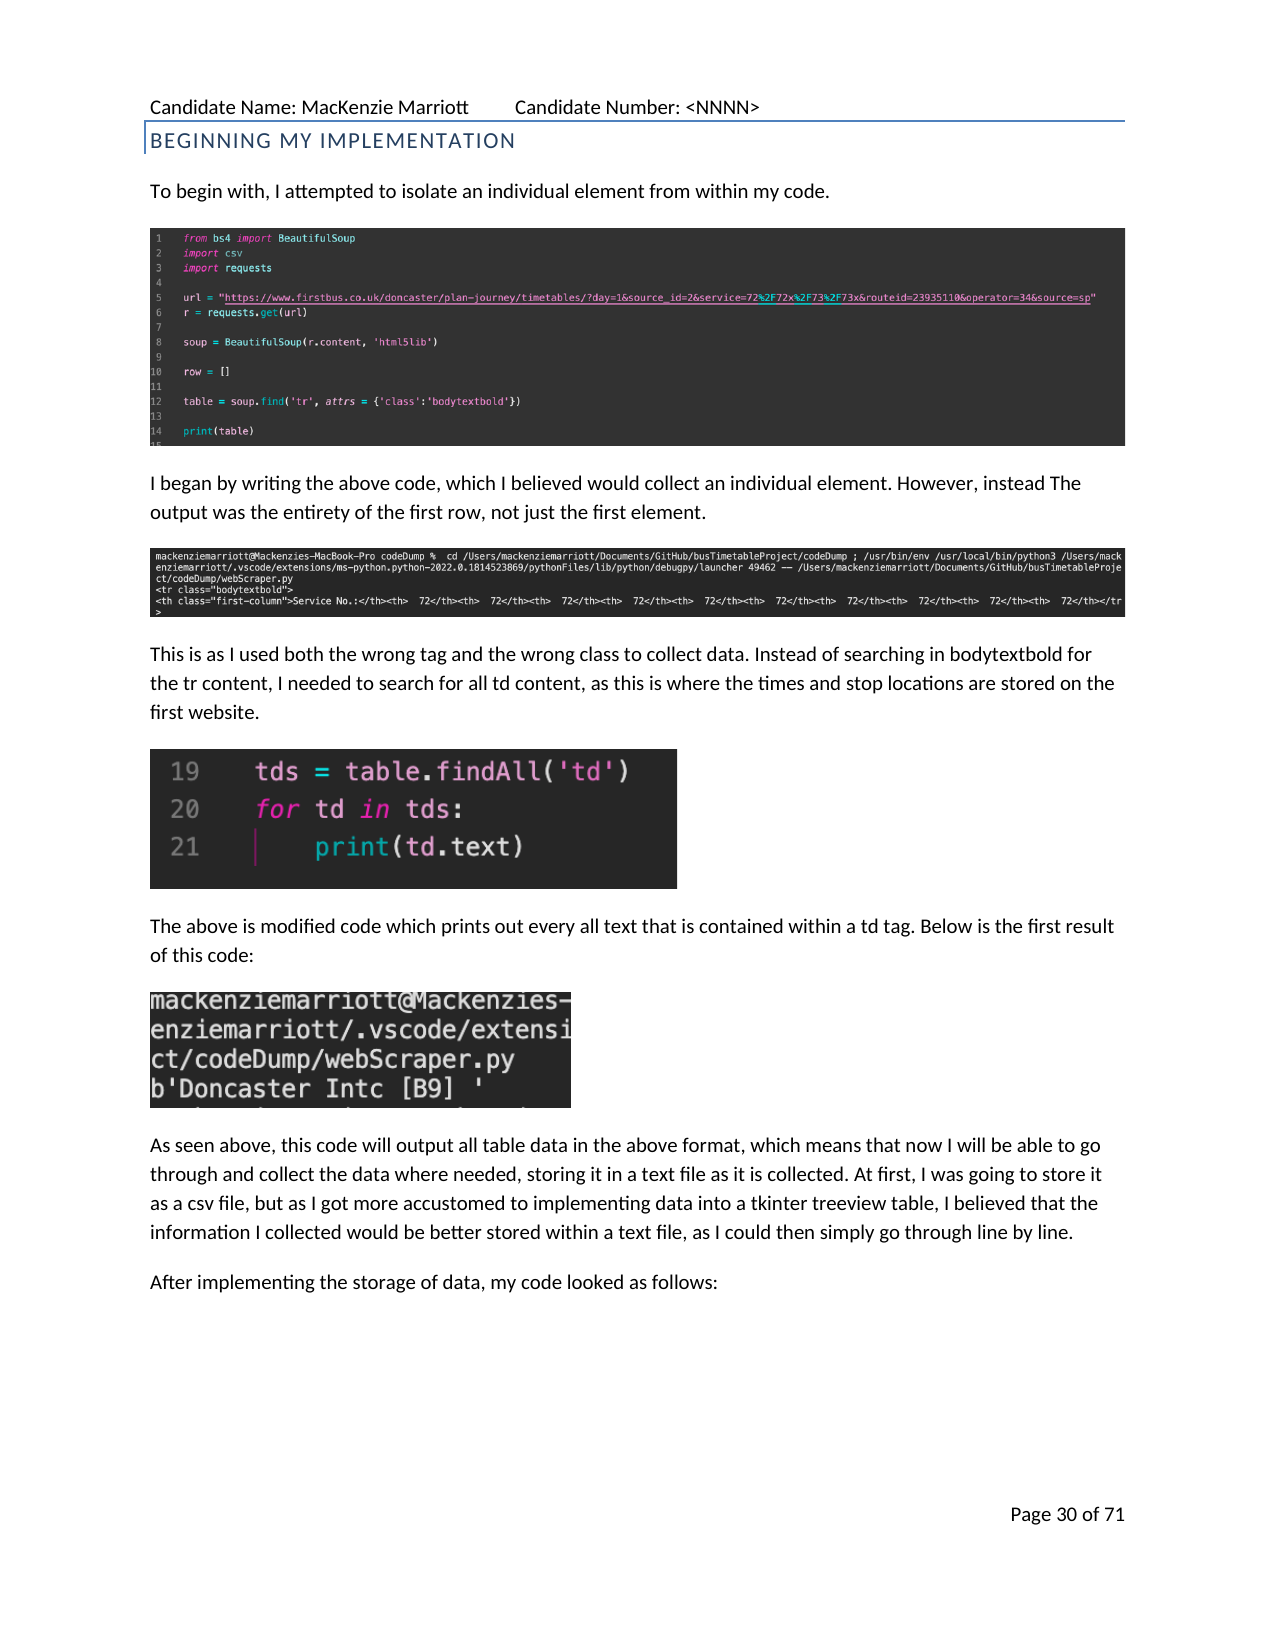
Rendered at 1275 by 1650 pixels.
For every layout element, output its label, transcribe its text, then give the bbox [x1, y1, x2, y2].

text As seen above, this code will output all table data in the above format, which means that now I will be able to go through and collect the data where needed, storing it in a text file as it is collected. At first, I was going to store it as a csv file, but as I got more accustomed to implementing data into a tkinter treeview table, I believed that the information I collected would be better stored within a text file, as I could then simply go through line by line. [150, 1132, 1125, 1245]
picture [150, 992, 571, 1108]
text The above is modified code which prints out every all text that is contained within a td tag. Below is the first result of this code: [150, 913, 1125, 968]
text I began by writing the above code, which I believed would collect an individual element. However, instead The output was the entirety of the first row, not just the first element. [150, 470, 1125, 524]
picture [150, 749, 678, 889]
text This is as I used both the wrong tag and the wrong class to collect data. Instead of searching in bodytextbold for the tr content, I needed to search for all td content, as this is where the times and stop locations are stored on the first website. [150, 641, 1125, 725]
picture [150, 548, 1125, 617]
text To begin with, I attempted to isolate an individual element from within my code. [150, 179, 1125, 204]
picture [150, 228, 1125, 446]
text After implementing the storage of data, my code looked as follows: [150, 1269, 1125, 1295]
subtitle Beginning my implementation [146, 122, 1125, 154]
